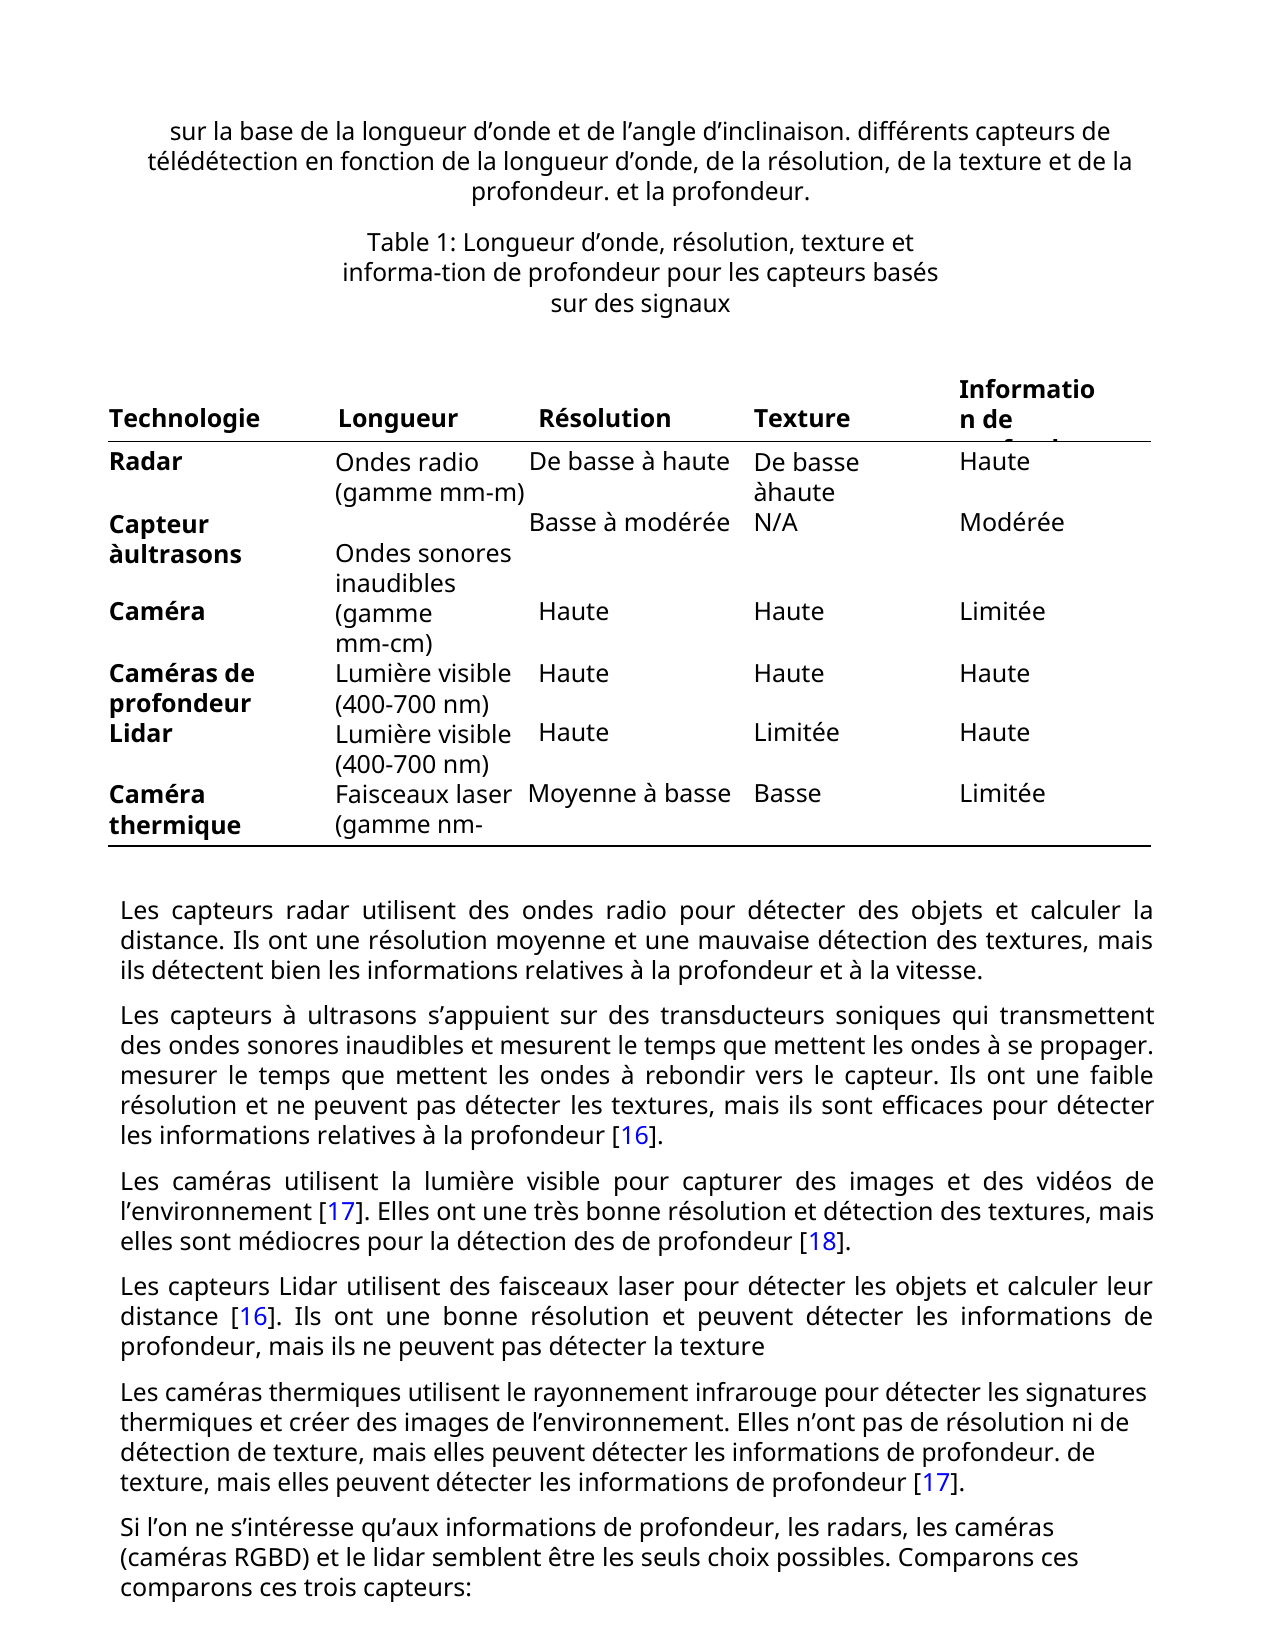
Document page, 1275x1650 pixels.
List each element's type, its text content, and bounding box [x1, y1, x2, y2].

table_cell Haute [525, 699, 734, 747]
table_cell Haute [942, 699, 1151, 747]
table_cell Caméra [108, 578, 317, 626]
table_cell Caméra thermique [108, 747, 317, 845]
table_header Longueur d’onde [317, 363, 525, 441]
table_cell Basse [734, 747, 942, 845]
table_cell Haute [942, 626, 1151, 699]
text Les capteurs Lidar utilisent des faisceaux laser pour détecter les objets et calculer leur distance [16]. Ils ont une bonne résolution et peuvent détecter les informations de profondeur, mais ils ne peuvent pas détecter la texture [120, 1271, 1155, 1362]
table_cell Basse à modérée [525, 476, 734, 578]
table_cell Moyenne à basse [525, 747, 734, 845]
text Les caméras thermiques utilisent le rayonnement infrarouge pour détecter les signatures thermiques et créer des images de l’environnement. Elles n’ont pas de résolution ni de détection de texture, mais elles peuvent détecter les informations de profondeur. de texture, mais elles peuvent détecter les informations de profondeur [17]. [120, 1377, 1162, 1497]
text Les capteurs radar utilisent des ondes radio pour détecter des objets et calculer la distance. Ils ont une résolution moyenne et une mauvaise détection des textures, mais ils détectent bien les informations relatives à la profondeur et à la vitesse. [120, 895, 1155, 986]
table_cell Limitée [734, 699, 942, 747]
table_cell De basse à haute [525, 442, 734, 476]
table_cell Haute [734, 578, 942, 626]
text sur la base de la longueur d’onde et de l’angle d’inclinaison. différents capteurs de télédétection en fonction de la longueur d’onde, de la résolution, de la texture et de la profondeur. et la profondeur. [119, 117, 1162, 207]
table_cell Ondes radio (gamme mm-m) Ondes sonores inaudibles (gamme mm-cm) Lumière visible (400-700 nm) Lumière visible (400-700 nm) Faisceaux laser (gamme nm-micro m) Infrarouge (1-14 micro m) [317, 442, 525, 845]
table_cell Capteur àultrasons [108, 476, 317, 578]
table_header Information de profondeur [942, 363, 1151, 441]
table_cell Caméras de profondeur Lidar [108, 626, 317, 747]
text Les caméras utilisent la lumière visible pour capturer des images et des vidéos de l’environnement [17]. Elles ont une très bonne résolution et détection des textures, mais elles sont médiocres pour la détection des de profondeur [18]. [120, 1166, 1156, 1256]
table_cell Limitée [942, 747, 1151, 845]
table_cell De basse àhaute N/A [734, 442, 942, 578]
table_cell Haute [942, 442, 1151, 476]
table_cell Haute [525, 578, 734, 626]
table_cell Modérée [942, 476, 1151, 578]
table_cell Haute [525, 626, 734, 699]
table_cell Radar [108, 442, 317, 476]
table_header Technologie [108, 363, 317, 441]
table_cell Limitée [942, 578, 1151, 626]
text Si l’on ne s’intéresse qu’aux informations de profondeur, les radars, les caméras (caméras RGBD) et le lidar semblent être les seuls choix possibles. Comparons ces comparons ces trois capteurs: [120, 1512, 1162, 1603]
table_header Texture [734, 363, 942, 441]
table_header Résolution [525, 363, 734, 441]
text Les capteurs à ultrasons s’appuient sur des transducteurs soniques qui transmettent des ondes sonores inaudibles et mesurent le temps que mettent les ondes à se propager. mesurer le temps que mettent les ondes à rebondir vers le capteur. Ils ont une faible résolution et ne peuvent pas détecter les textures, mais ils sont efficaces pour détecter les informations relatives à la profondeur [16]. [120, 1001, 1155, 1151]
table_cell Haute [734, 626, 942, 699]
text Table 1: Longueur d’onde, résolution, texture et informa-tion de profondeur pour les capteurs basés sur des signaux [329, 227, 952, 318]
